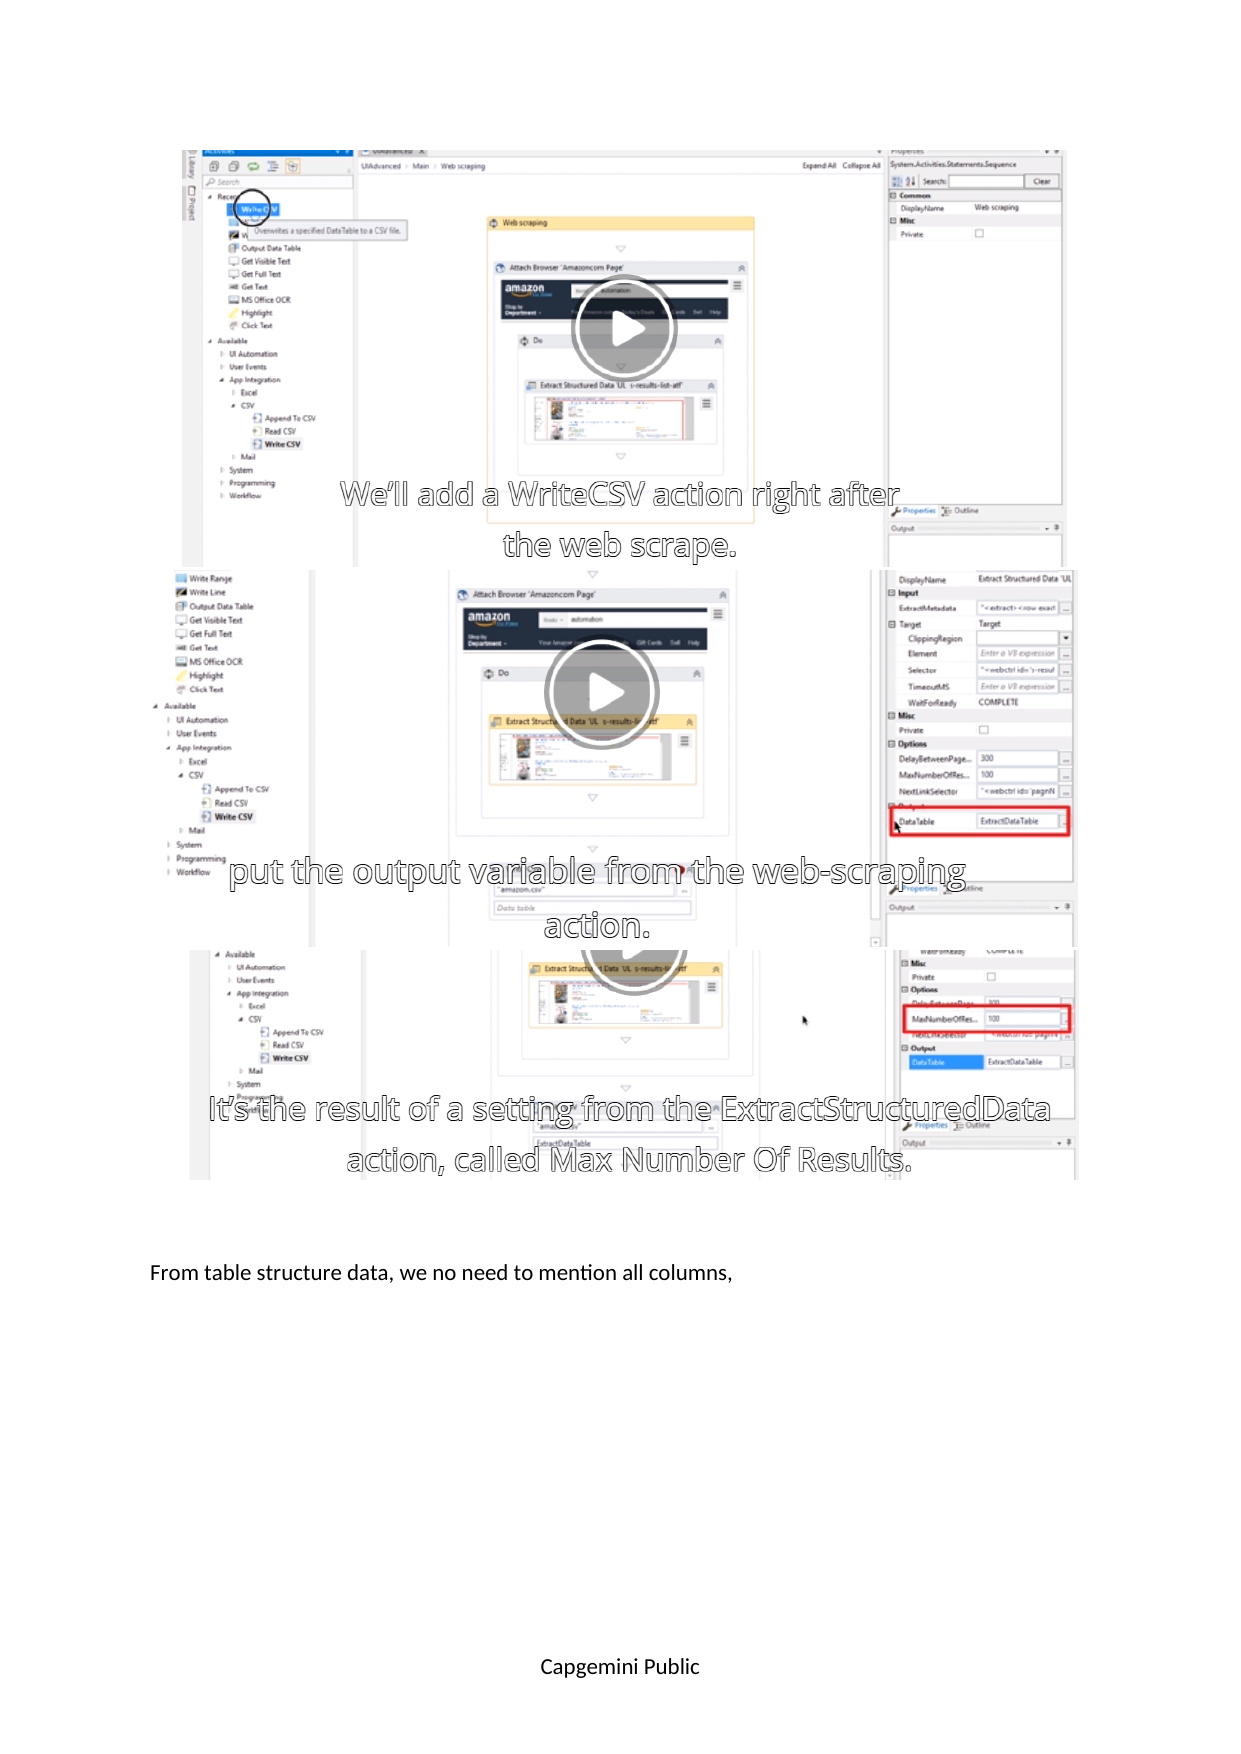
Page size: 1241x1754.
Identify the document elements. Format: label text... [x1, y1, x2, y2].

picture [150, 570, 1091, 947]
picture [150, 950, 1091, 1180]
text From table structure data, we no need to mention all columns, [150, 1258, 1090, 1286]
picture [150, 150, 1091, 567]
